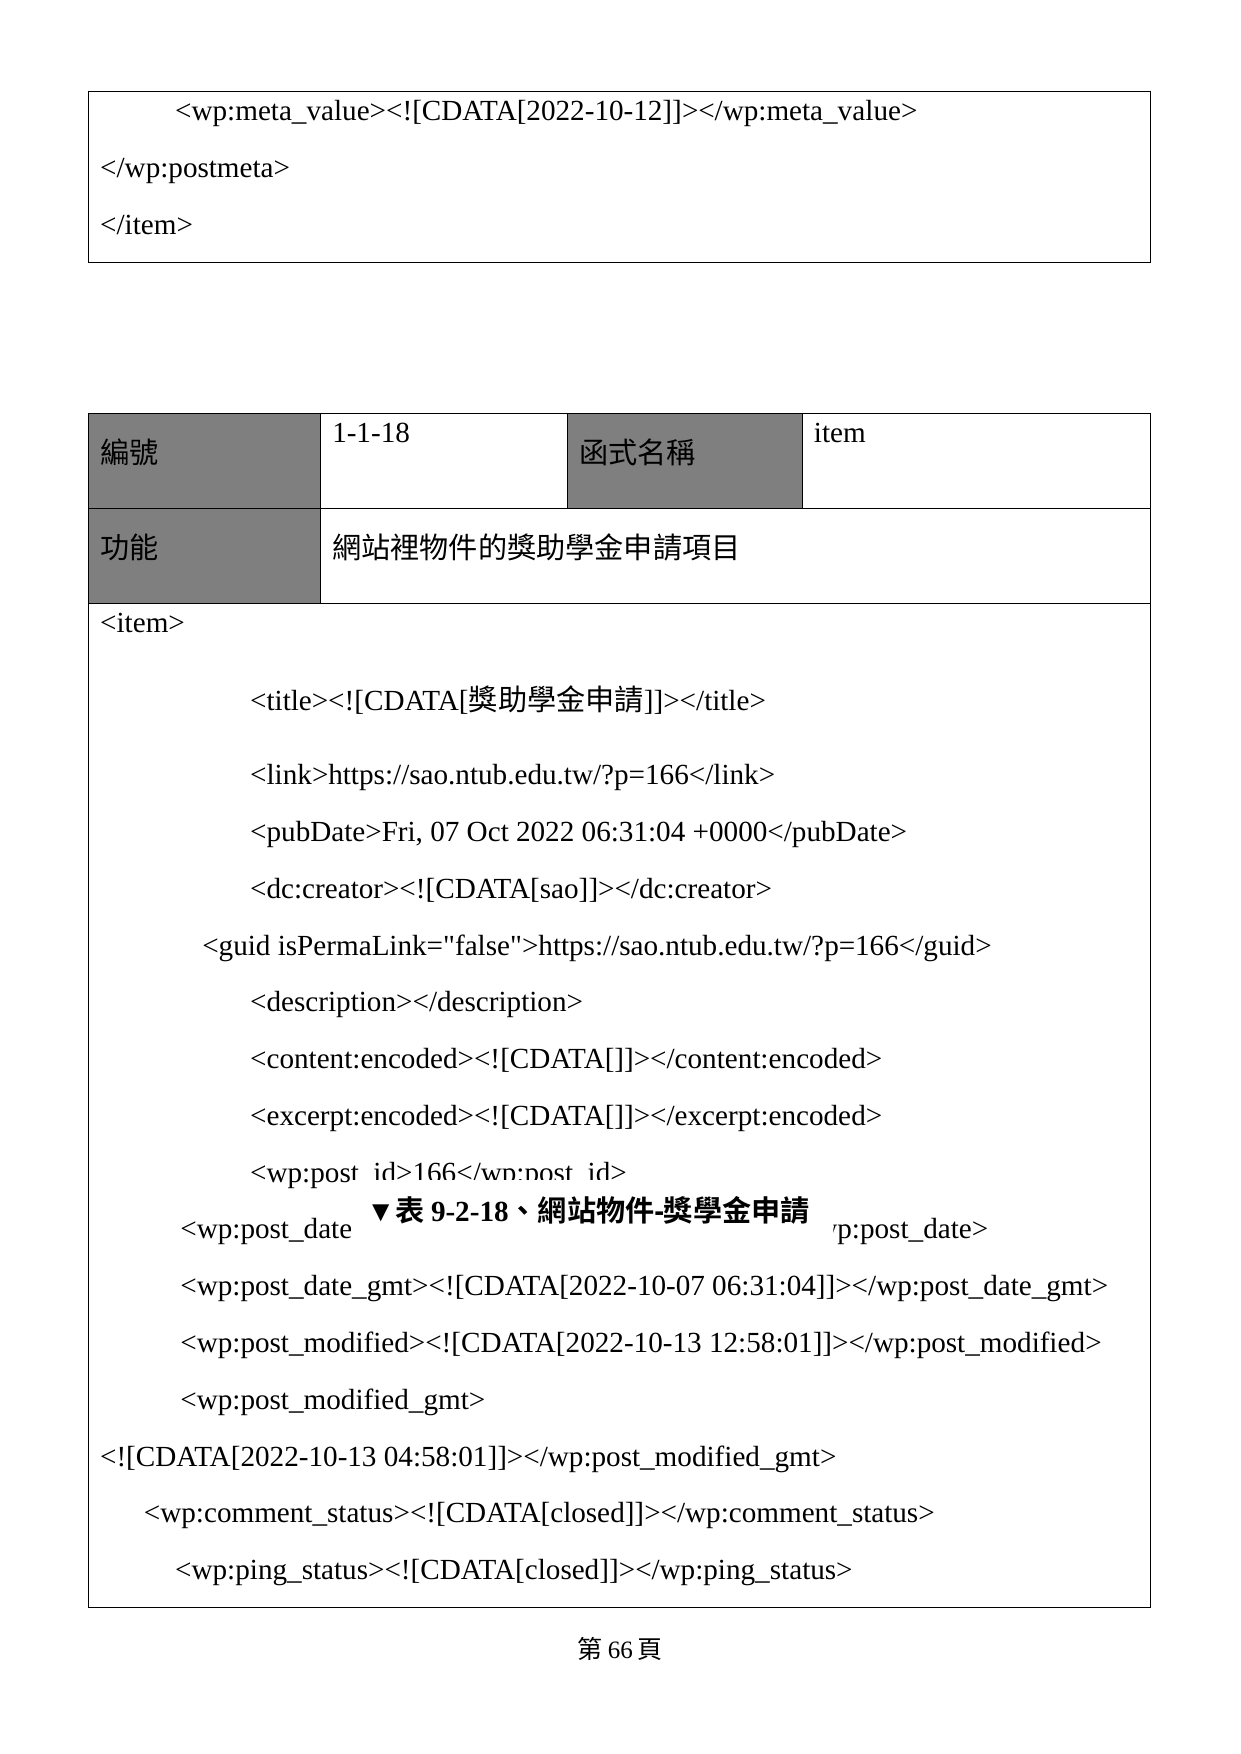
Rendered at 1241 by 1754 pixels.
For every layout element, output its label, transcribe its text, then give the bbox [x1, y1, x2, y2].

table_cell 網站裡物件的獎助學金申請項目 [321, 509, 1150, 603]
table_cell 功能 [89, 509, 320, 603]
table_header 1-1-18 [321, 414, 567, 508]
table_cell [89, 604, 1150, 1607]
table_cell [89, 92, 1150, 262]
table_header item [803, 414, 1150, 508]
table_header 函式名稱 [568, 414, 802, 508]
table_header 編號 [89, 414, 320, 508]
